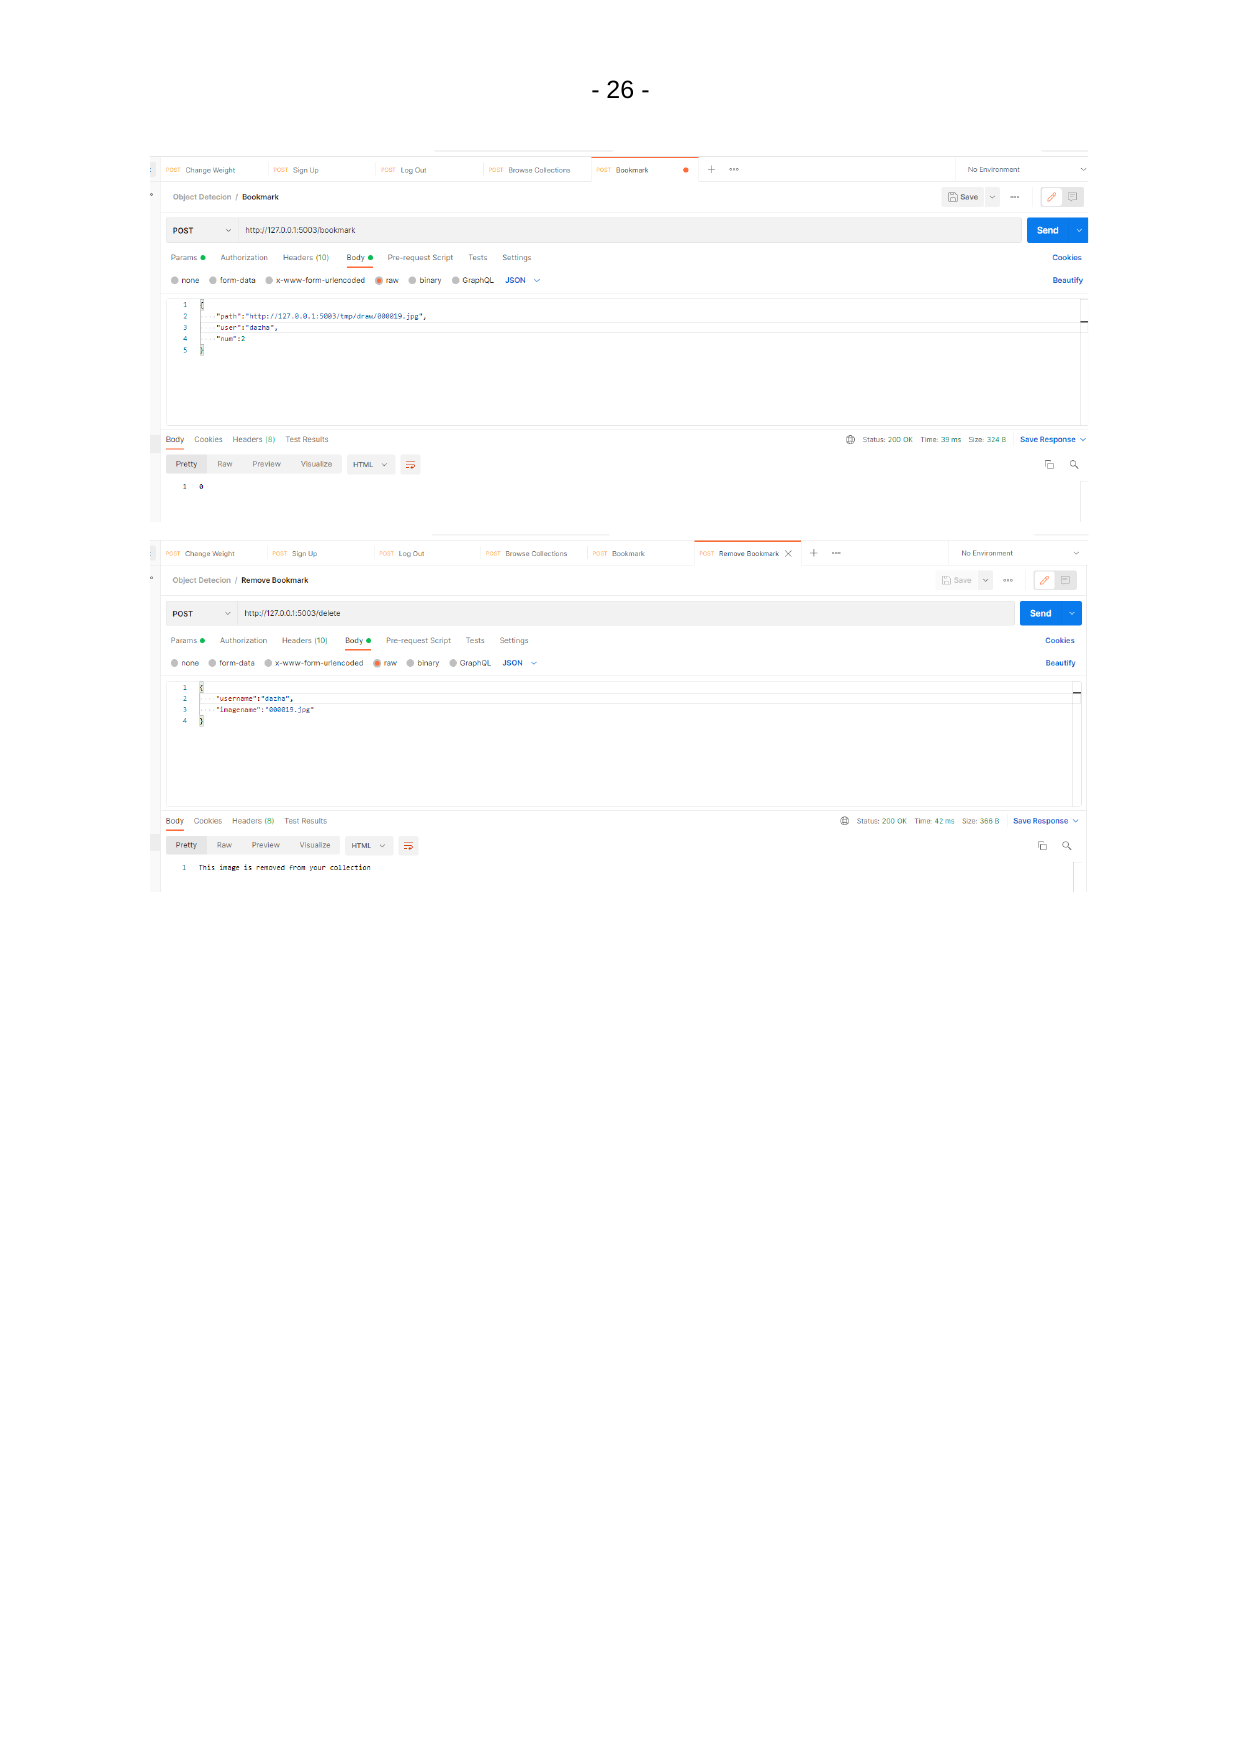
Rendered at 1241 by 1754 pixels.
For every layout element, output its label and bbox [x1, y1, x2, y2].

picture [150, 150, 1089, 522]
picture [150, 534, 1089, 892]
